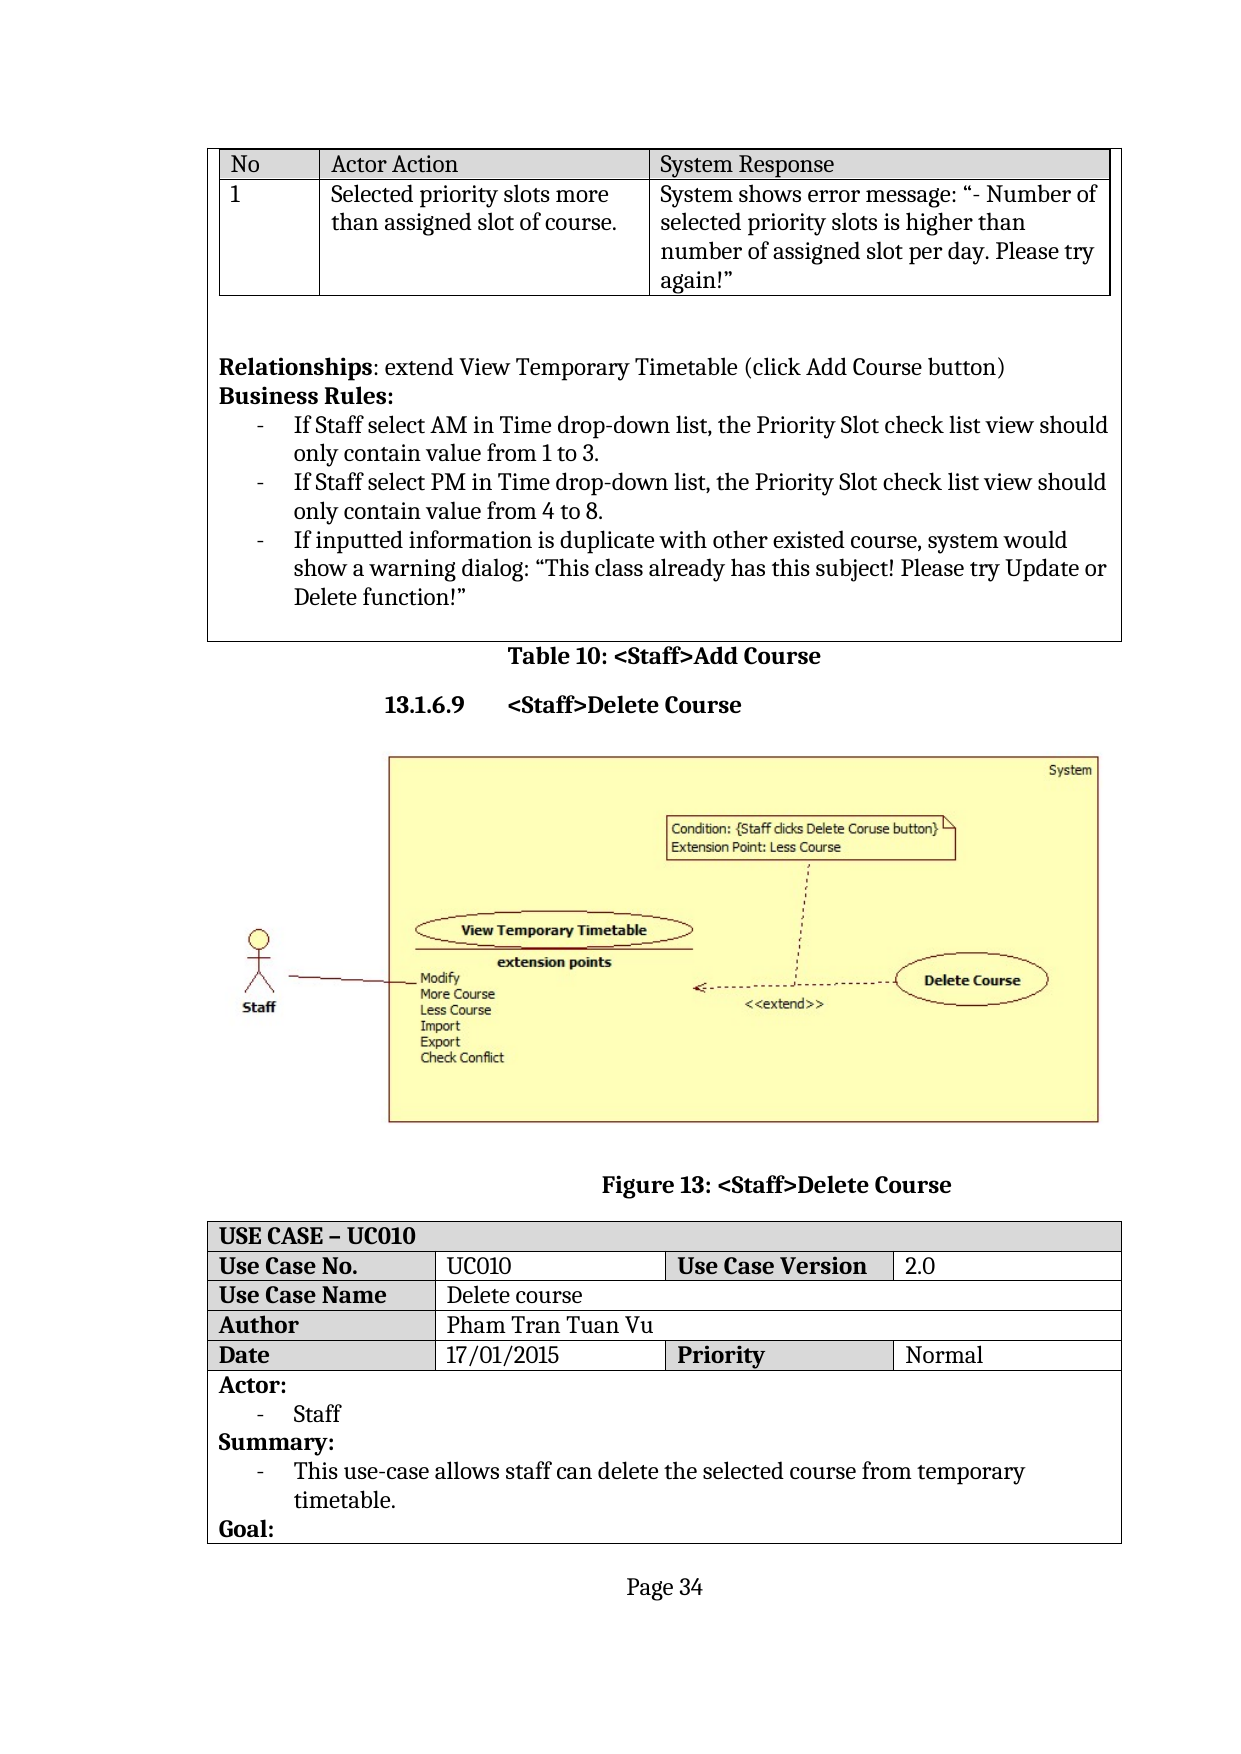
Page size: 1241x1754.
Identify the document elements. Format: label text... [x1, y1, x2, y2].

table_header USE CASE – UC010 [208, 1222, 1121, 1251]
table_cell UC010 [436, 1252, 665, 1280]
subtitle <Staff>Delete Course [385, 691, 1122, 720]
table_cell Use Case No. [208, 1252, 435, 1280]
table_cell 17/01/2015 [436, 1341, 665, 1370]
table_cell Date [208, 1341, 435, 1370]
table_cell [208, 149, 1121, 641]
table_cell 2.0 [894, 1252, 1121, 1280]
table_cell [208, 1371, 1121, 1543]
picture [206, 732, 1123, 1147]
table_cell Use Case Name [208, 1281, 435, 1310]
table_cell Use Case Version [666, 1252, 893, 1280]
table_cell Pham Tran Tuan Vu [436, 1311, 1121, 1340]
table_cell Normal [894, 1341, 1121, 1370]
table_cell Delete course [436, 1281, 1121, 1310]
table_cell Priority [666, 1341, 893, 1370]
text Figure 13: <Staff>Delete Course [357, 1171, 1122, 1200]
table_cell Author [208, 1311, 435, 1340]
